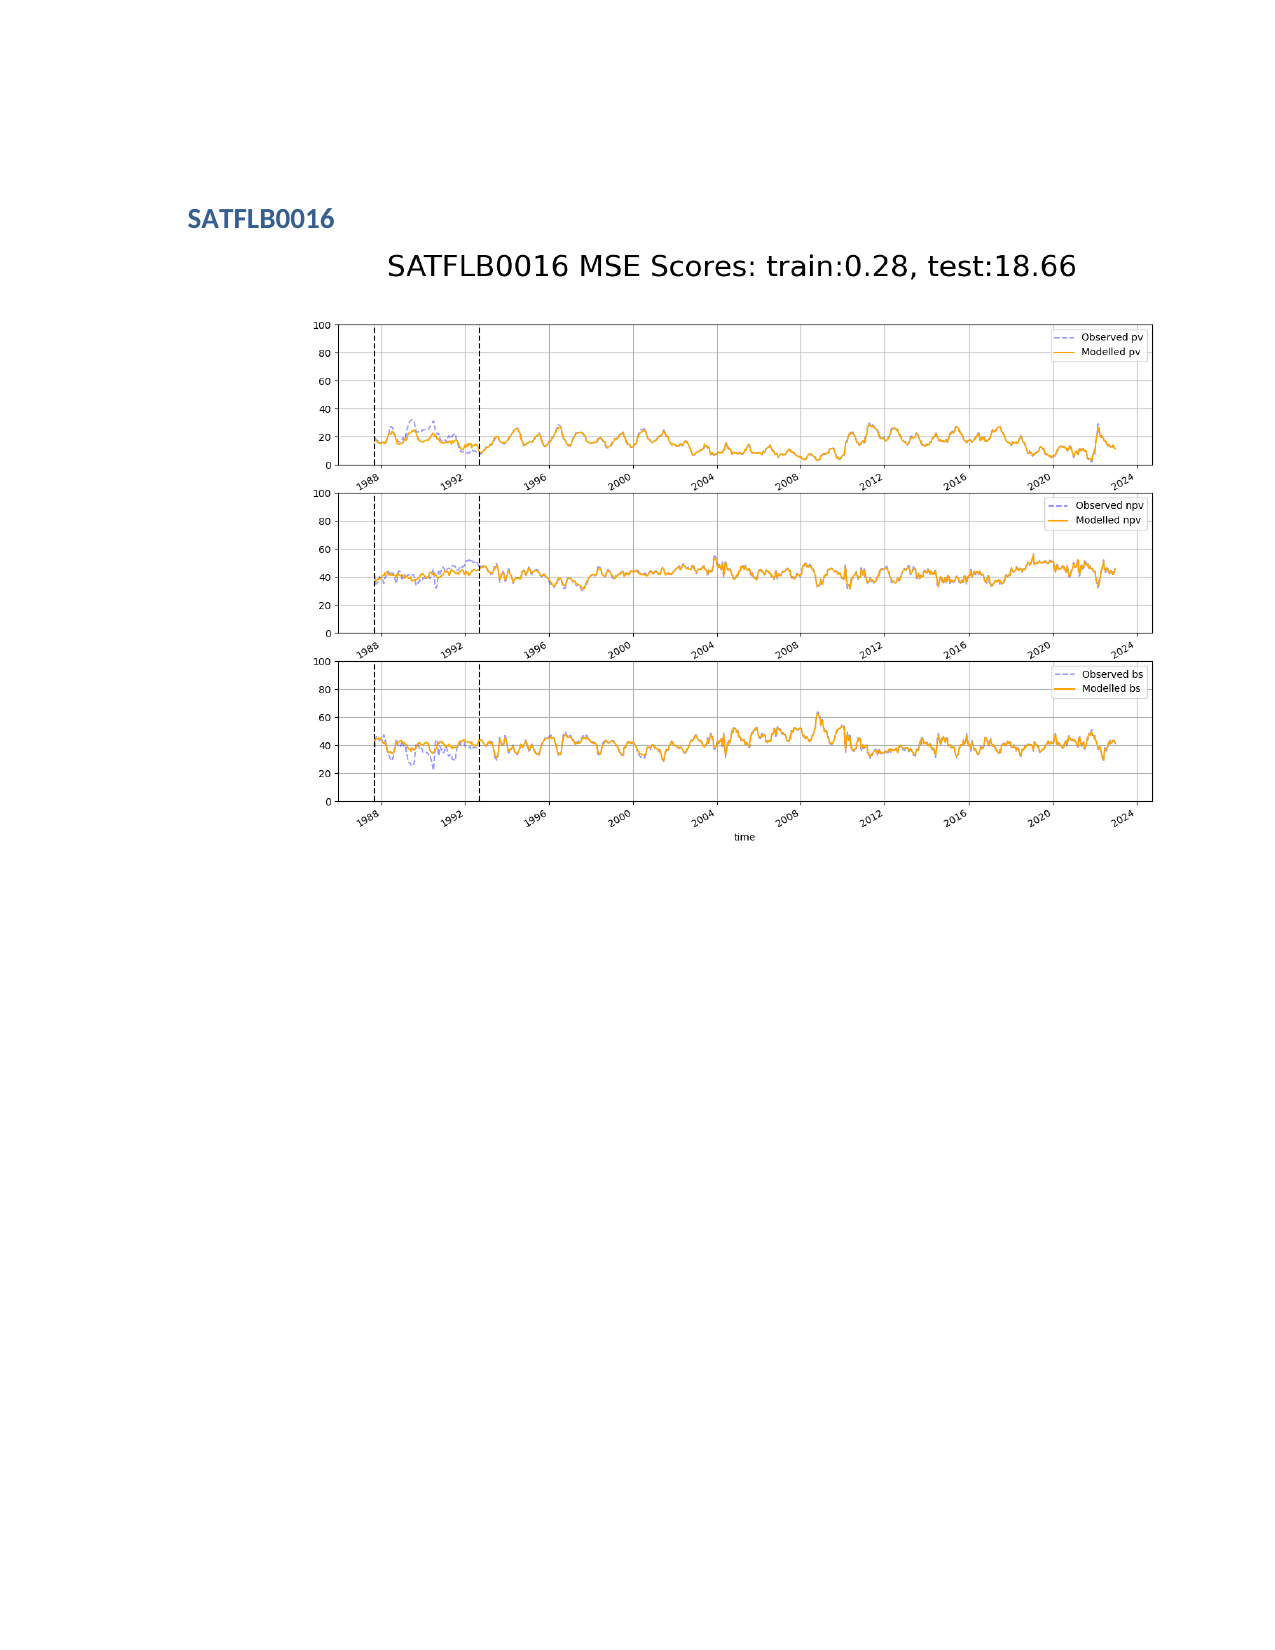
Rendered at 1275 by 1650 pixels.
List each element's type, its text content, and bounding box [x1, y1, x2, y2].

picture [206, 241, 1257, 941]
subtitle SATFLB0016 [187, 200, 1087, 236]
